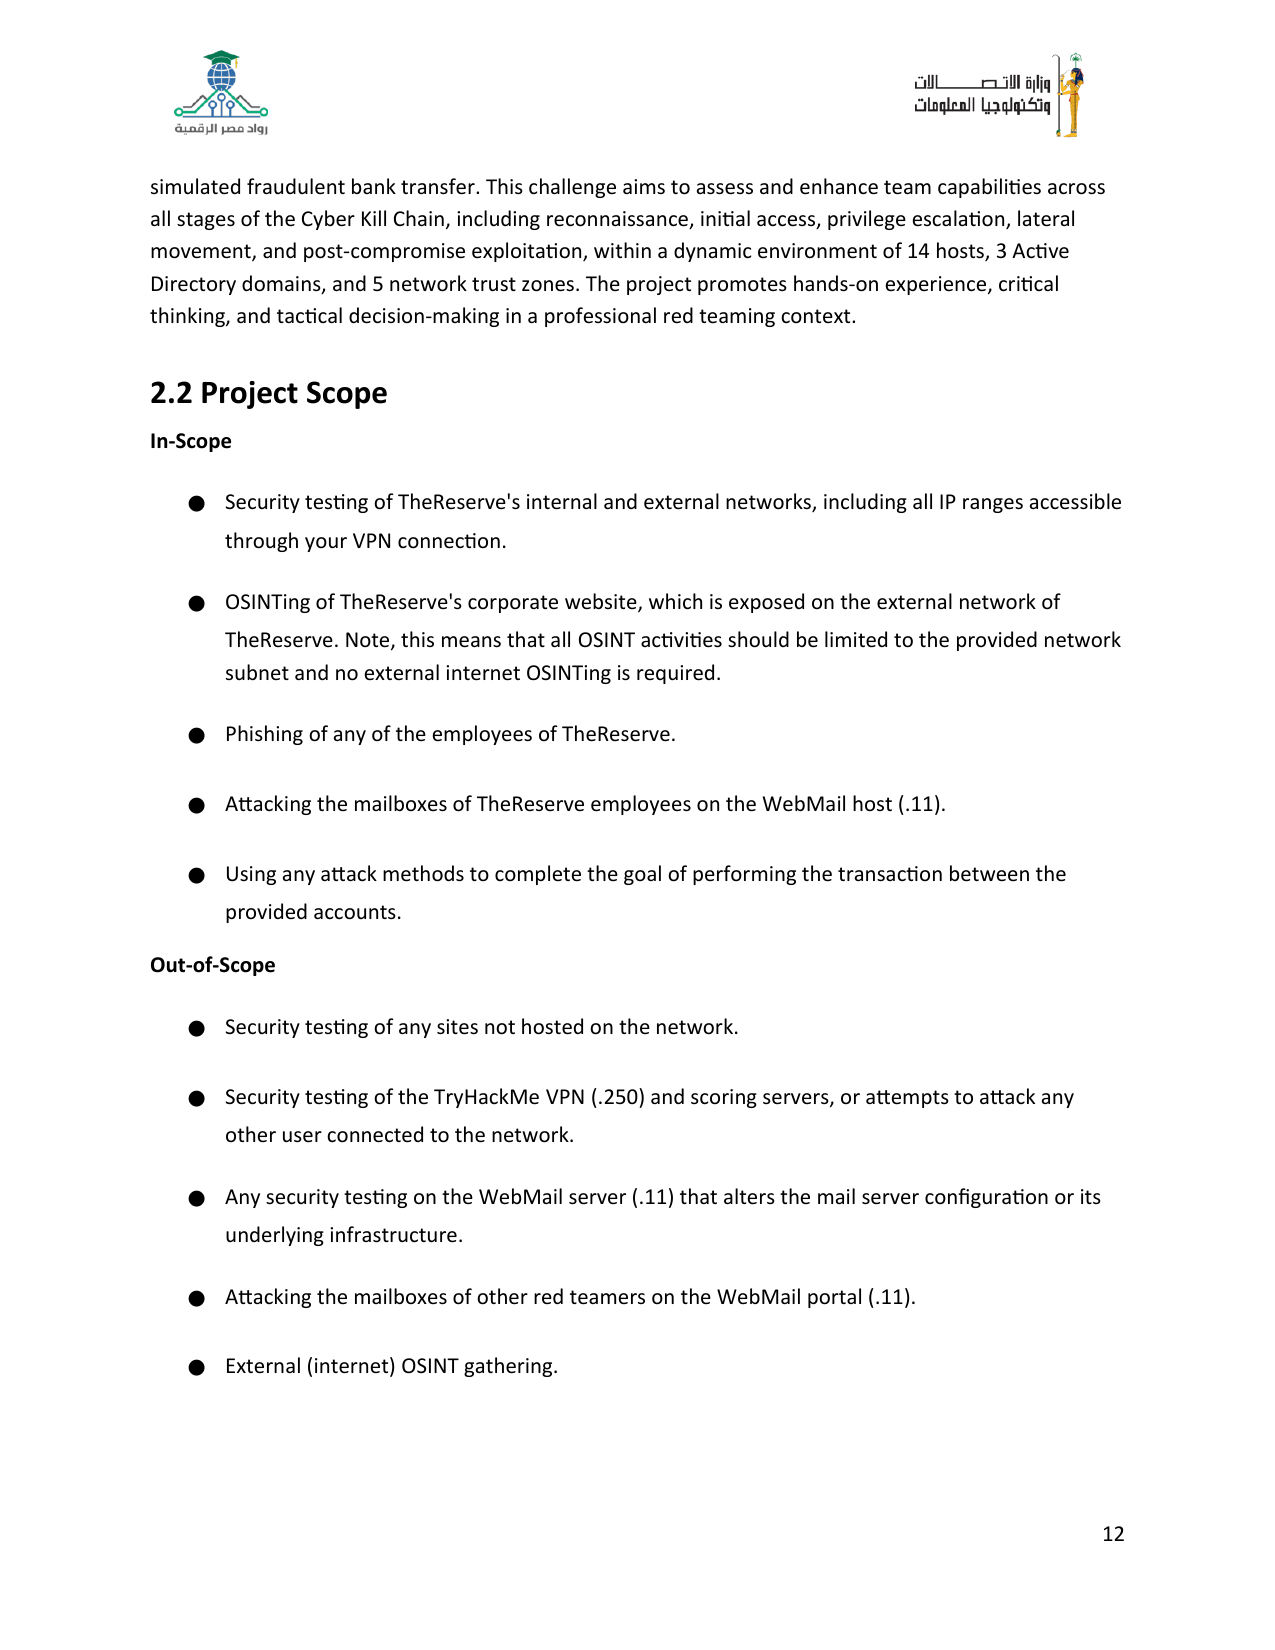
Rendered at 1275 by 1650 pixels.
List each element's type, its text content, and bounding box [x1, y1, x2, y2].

list Security testing of any sites not hosted on the network. [187, 1003, 1125, 1046]
list External (internet) OSINT gathering. [187, 1343, 1125, 1386]
text In-Scope [150, 426, 1125, 454]
list Attacking the mailboxes of other red teamers on the WebMail portal (.11). [187, 1273, 1125, 1316]
list Attacking the mailboxes of TheReserve employees on the WebMail host (.11). [187, 781, 1125, 823]
list Security testing of TheReserve's internal and external networks, including all IP ranges accessible through your VPN connection. [187, 479, 1125, 554]
subtitle 2.2 Project Scope [150, 371, 1125, 411]
picture [150, 44, 289, 148]
text Out-of-Scope [150, 951, 1125, 978]
list Any security testing on the WebMail server (.11) that alters the mail server configuration or its underlying infrastructure. [187, 1173, 1125, 1248]
list Security testing of the TryHackMe VPN (.250) and scoring servers, or attempts to attack any other user connected to the network. [187, 1073, 1125, 1148]
list OSINTing of TheReserve's corporate website, which is exposed on the external network of TheReserve. Note, this means that all OSINT activities should be limited to the provided network subnet and no external internet OSINTing is required. [187, 579, 1125, 686]
list Using any attack methods to complete the goal of performing the transaction between the provided accounts. [187, 851, 1125, 926]
picture [883, 44, 1107, 148]
list Phishing of any of the employees of TheReserve. [187, 711, 1125, 753]
